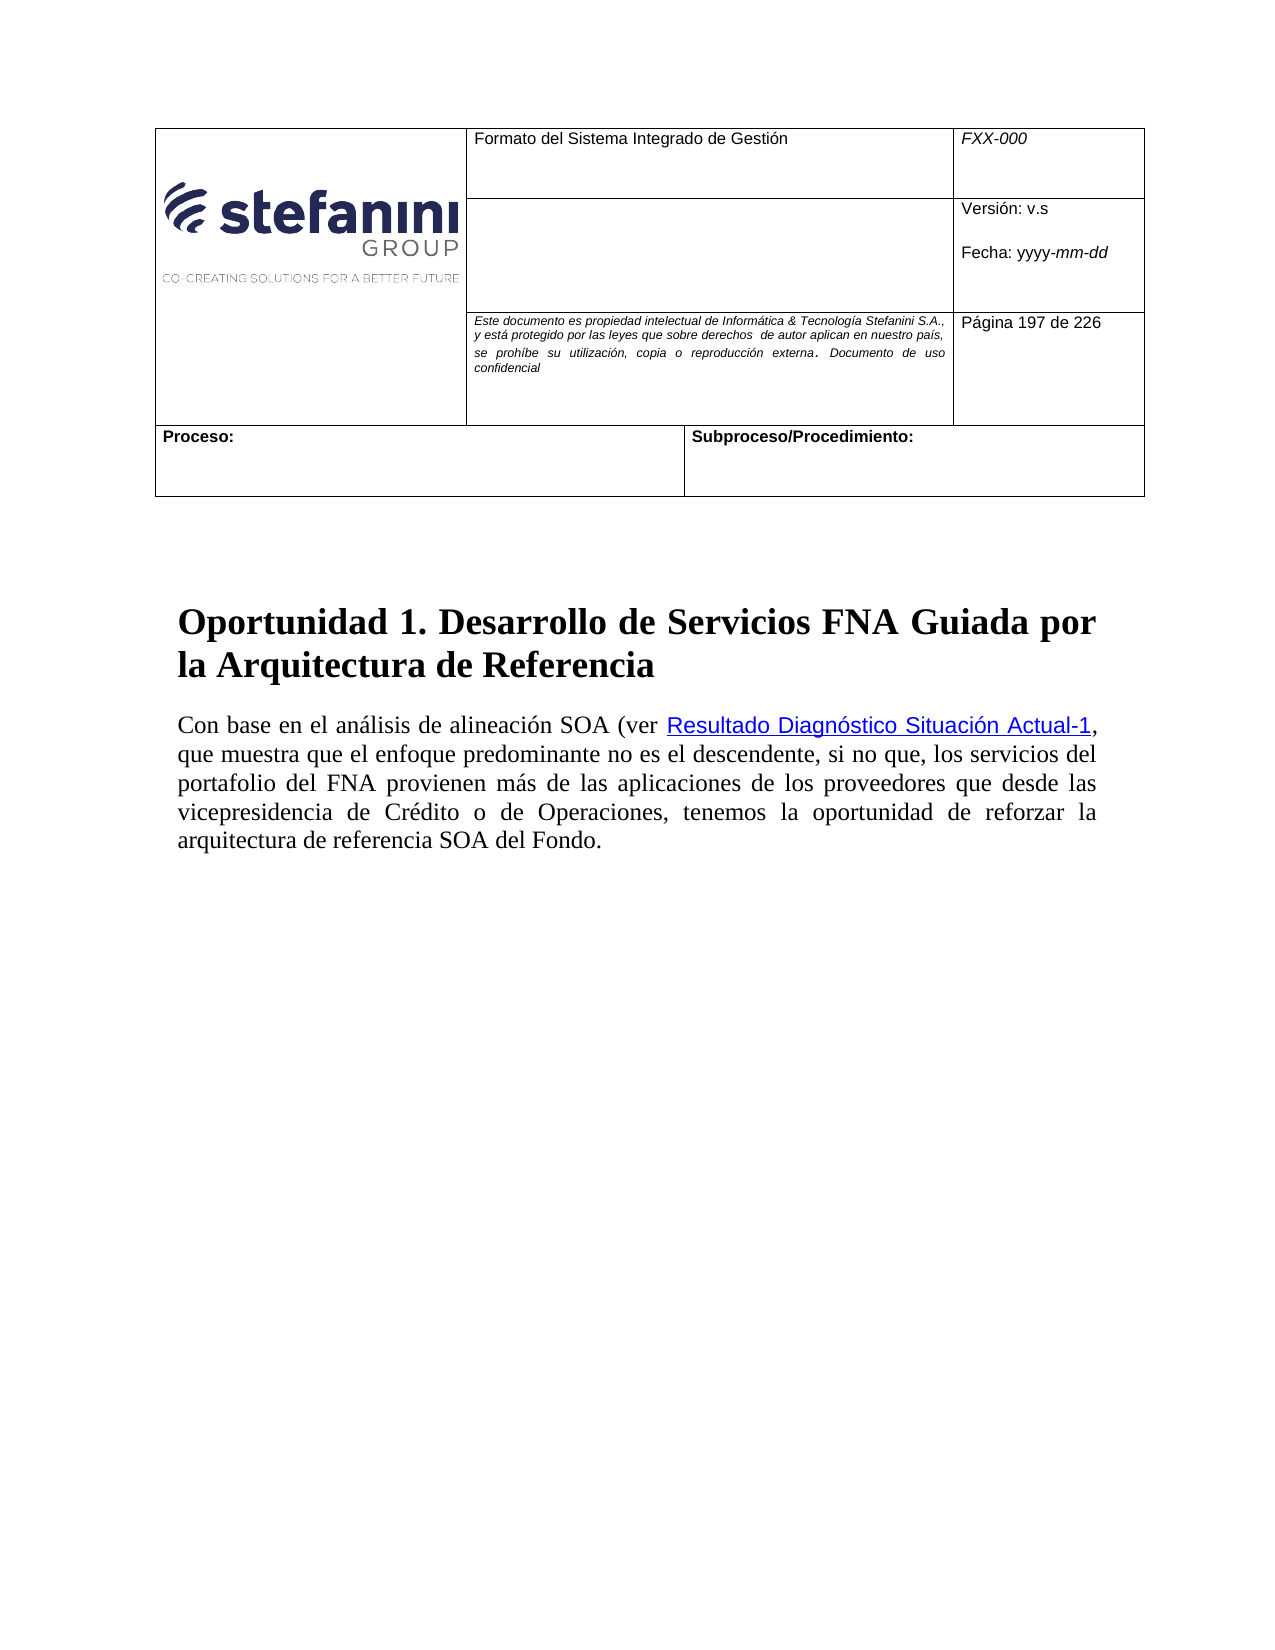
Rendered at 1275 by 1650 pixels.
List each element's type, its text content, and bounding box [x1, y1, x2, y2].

text Con base en el análisis de alineación SOA (ver Resultado Diagnóstico Situación Actual-1, que muestra que el enfoque predominante no es el descendente, si no que, los servicios del portafolio del FNA provienen más de las aplicaciones de los proveedores que desde las vicepresidencia de Crédito o de Operaciones, tenemos la oportunidad de reforzar la arquitectura de referencia SOA del Fondo. [177, 711, 1098, 854]
picture [162, 182, 460, 286]
subtitle Oportunidad 1. Desarrollo de Servicios FNA Guiada por la Arquitectura de Referencia [177, 599, 1098, 686]
